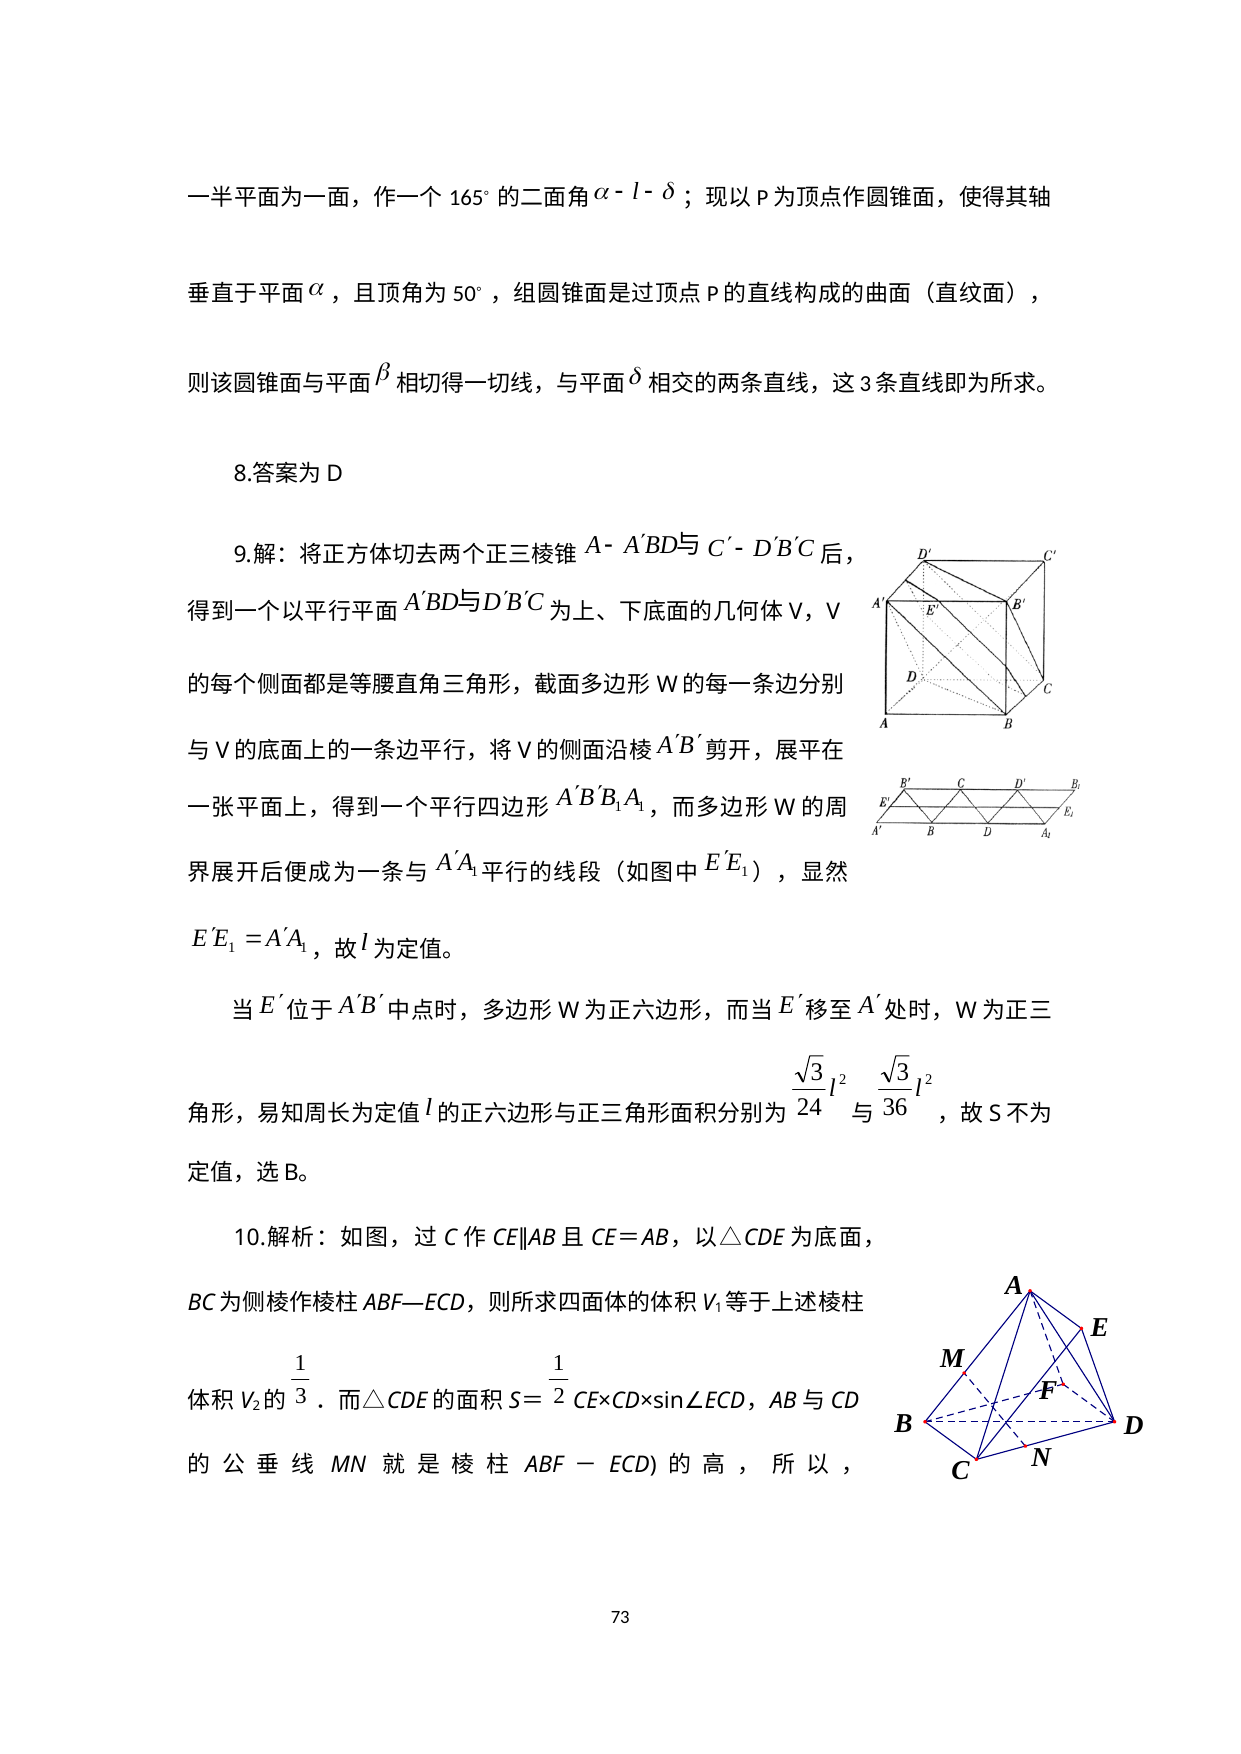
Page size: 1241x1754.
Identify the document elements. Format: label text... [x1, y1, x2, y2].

picture [863, 544, 1062, 734]
text 当位于中点时，多边形W为正六边形，而当移至处时，W为正三角形，易知周长为定值的正六边形与正三角形面积分别为与，故S不为定值，选B。 [187, 975, 1053, 1203]
picture [867, 767, 1085, 850]
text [187, 1203, 1053, 1495]
text 9.解：将正方体切去两个正三棱锥后，得到一个以平行平面为上、下底面的几何体V，V的每个侧面都是等腰直角三角形，截面多边形W的每一条边分别与V的底面上的一条边平行，将V的侧面沿棱剪开，展平在一张平面上，得到一个平行四边形，而多边形W的周界展开后便成为一条与平行的线段（如图中），显然，故为定值。 [187, 520, 1053, 975]
text 8.答案为D [187, 438, 1053, 503]
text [187, 162, 1053, 422]
